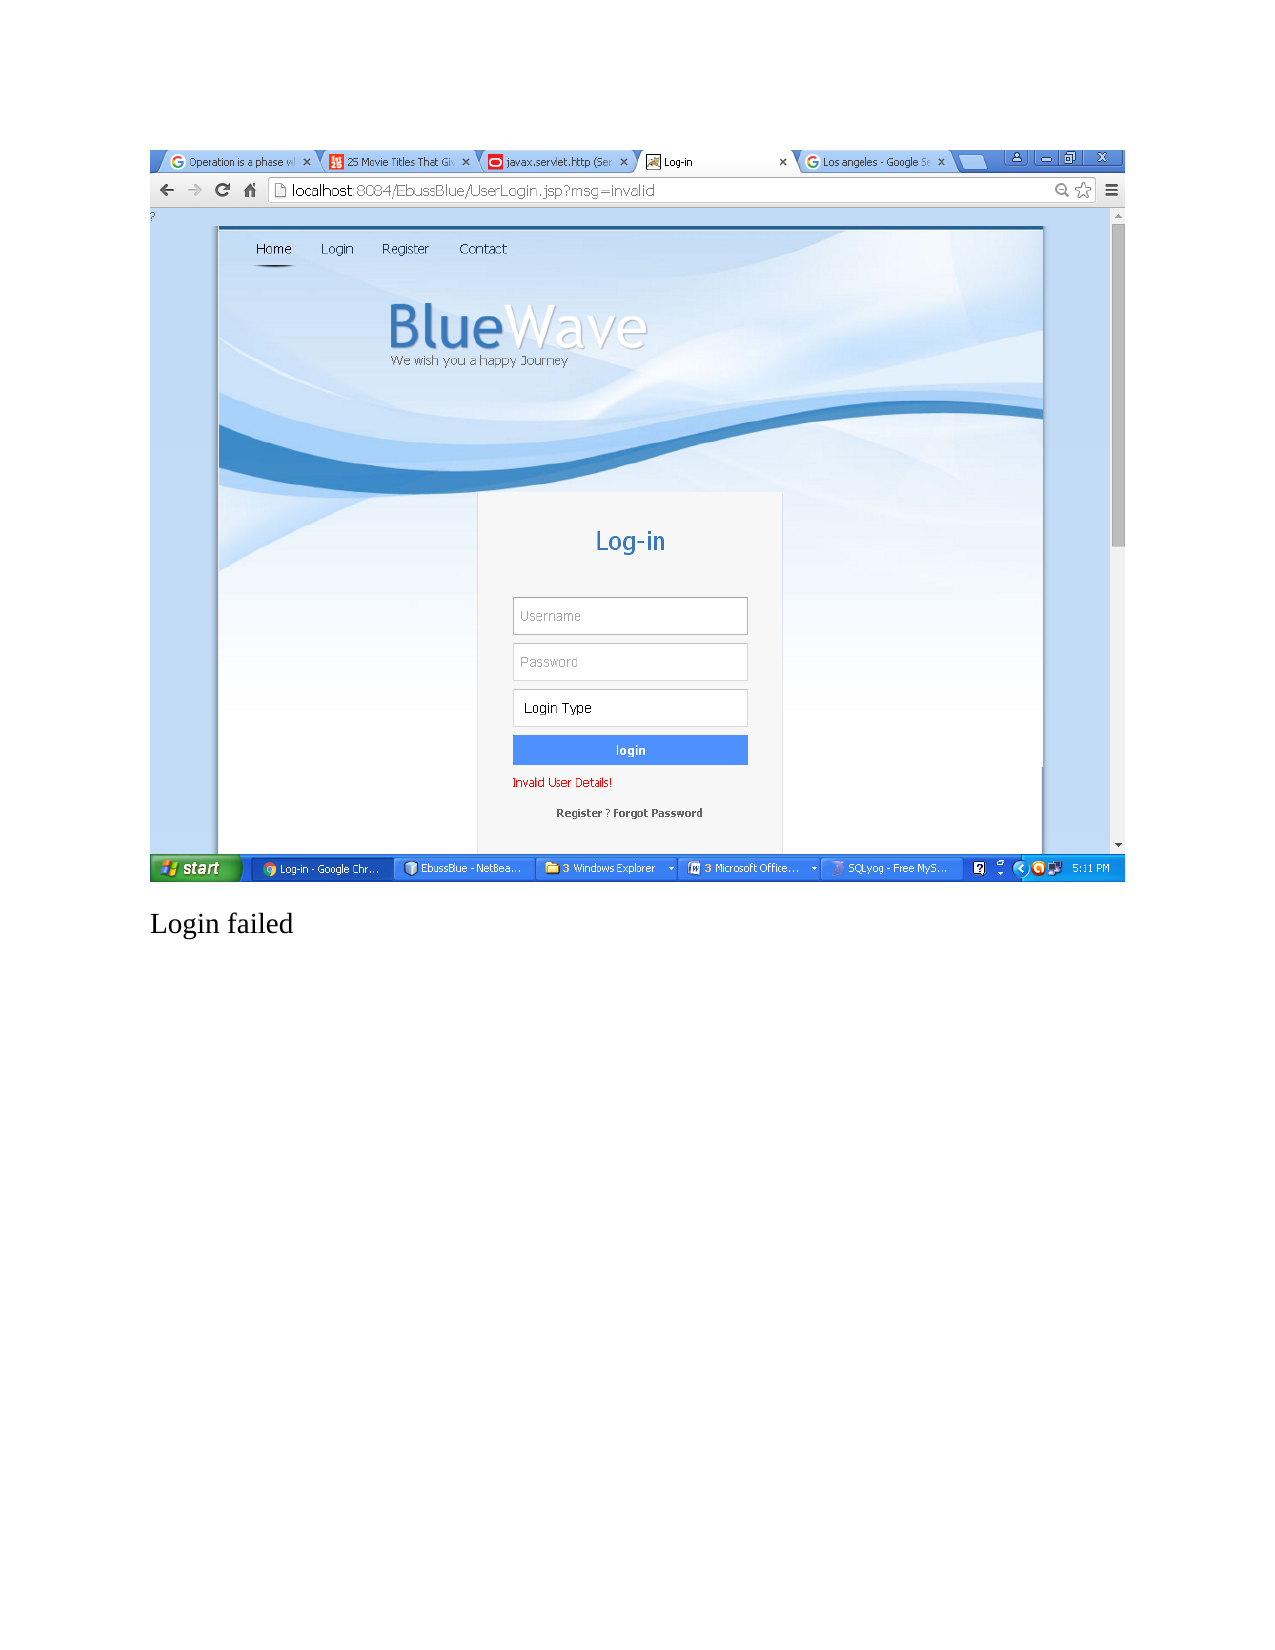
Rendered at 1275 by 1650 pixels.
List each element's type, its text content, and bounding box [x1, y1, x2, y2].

picture [150, 150, 1125, 882]
text Login failed [150, 907, 1125, 940]
